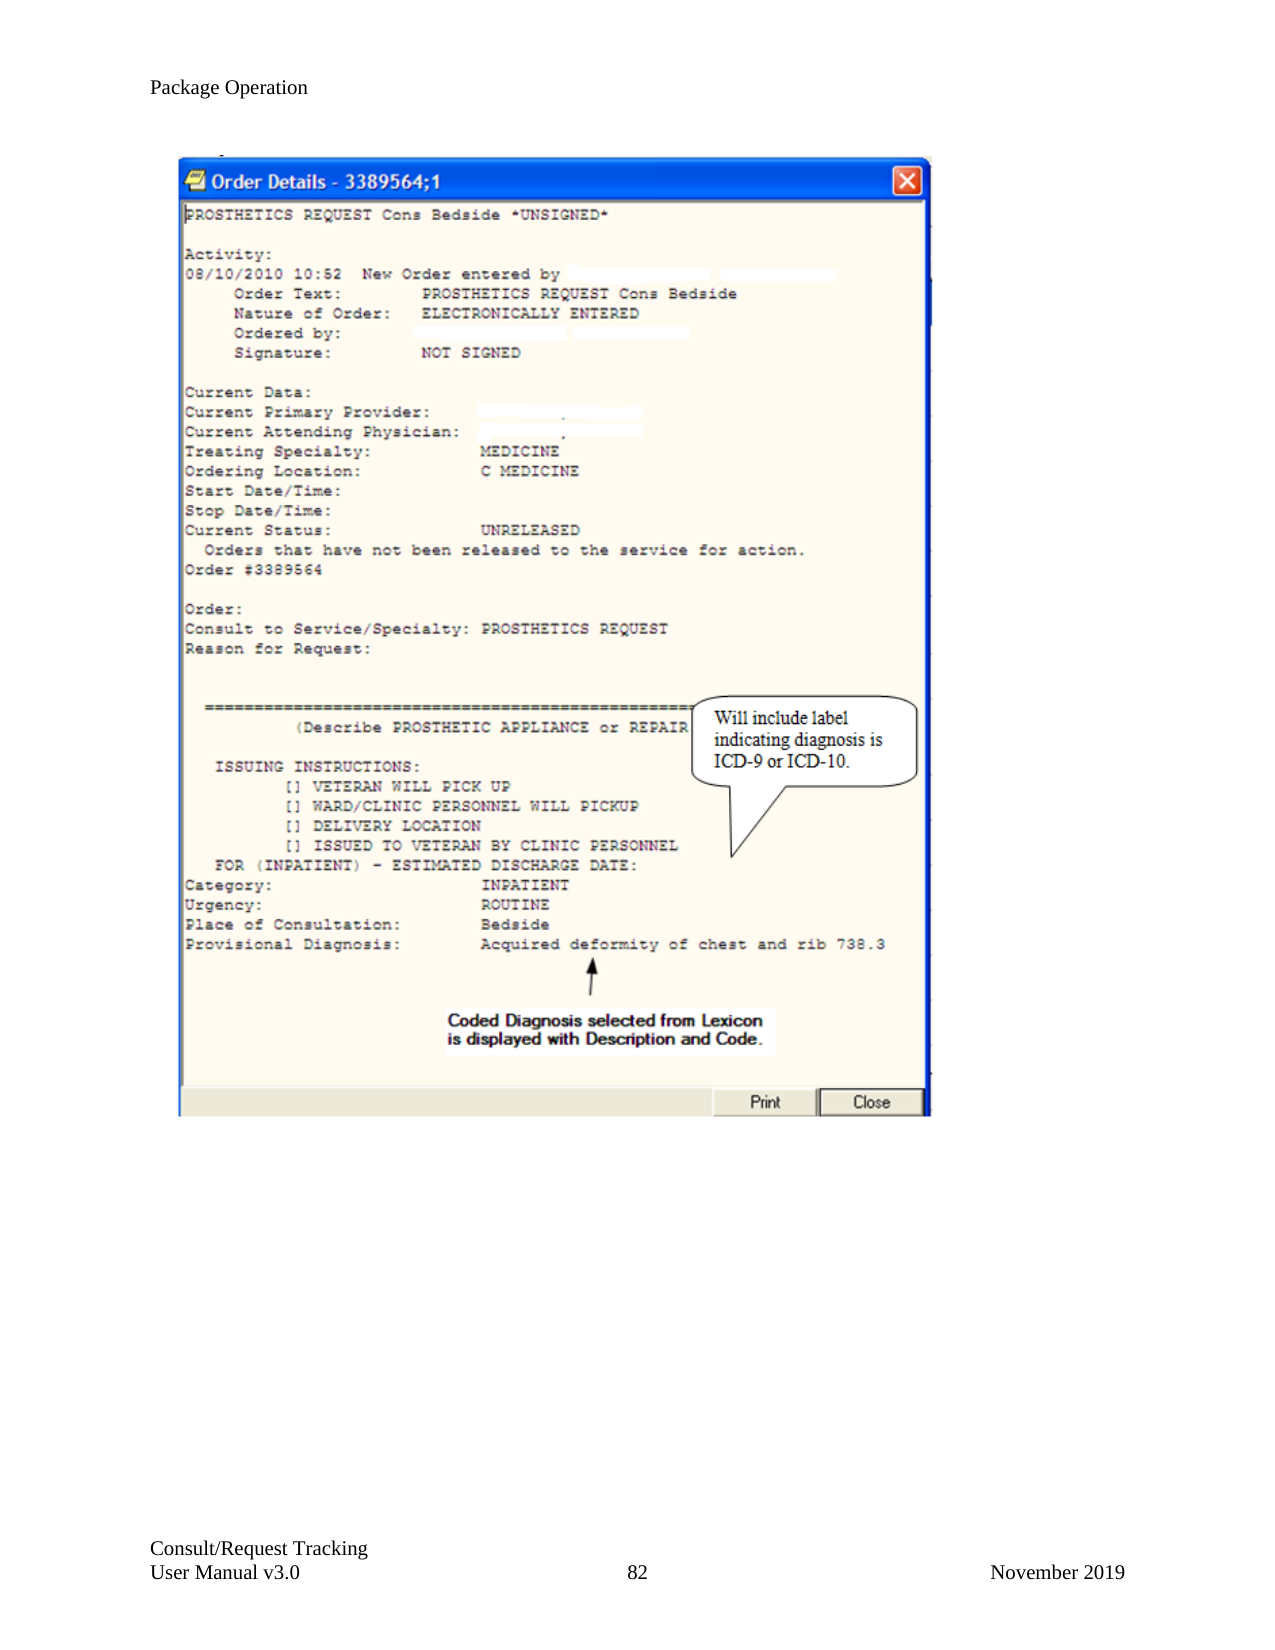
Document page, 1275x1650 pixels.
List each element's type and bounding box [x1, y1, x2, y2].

picture [176, 155, 935, 1118]
